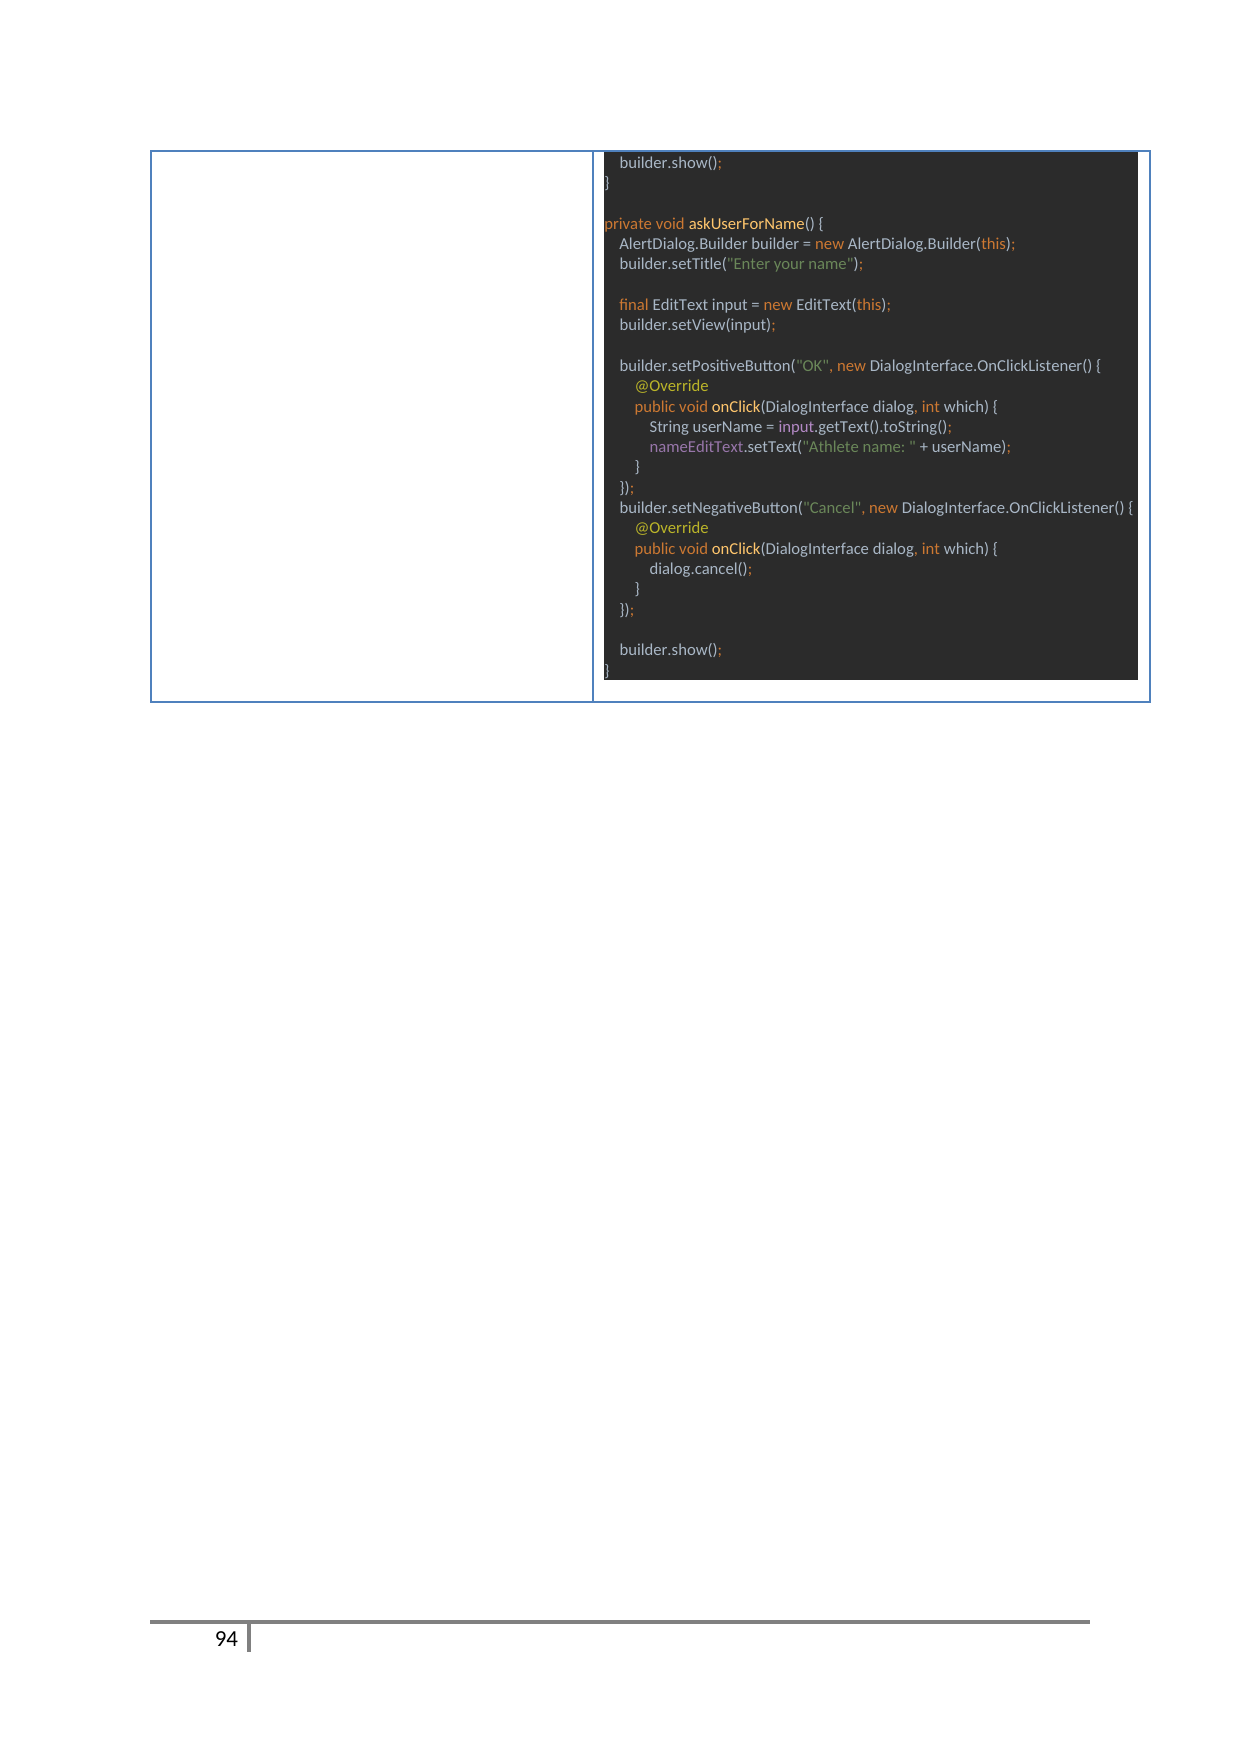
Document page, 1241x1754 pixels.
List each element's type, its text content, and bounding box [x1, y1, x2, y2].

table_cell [152, 152, 592, 701]
